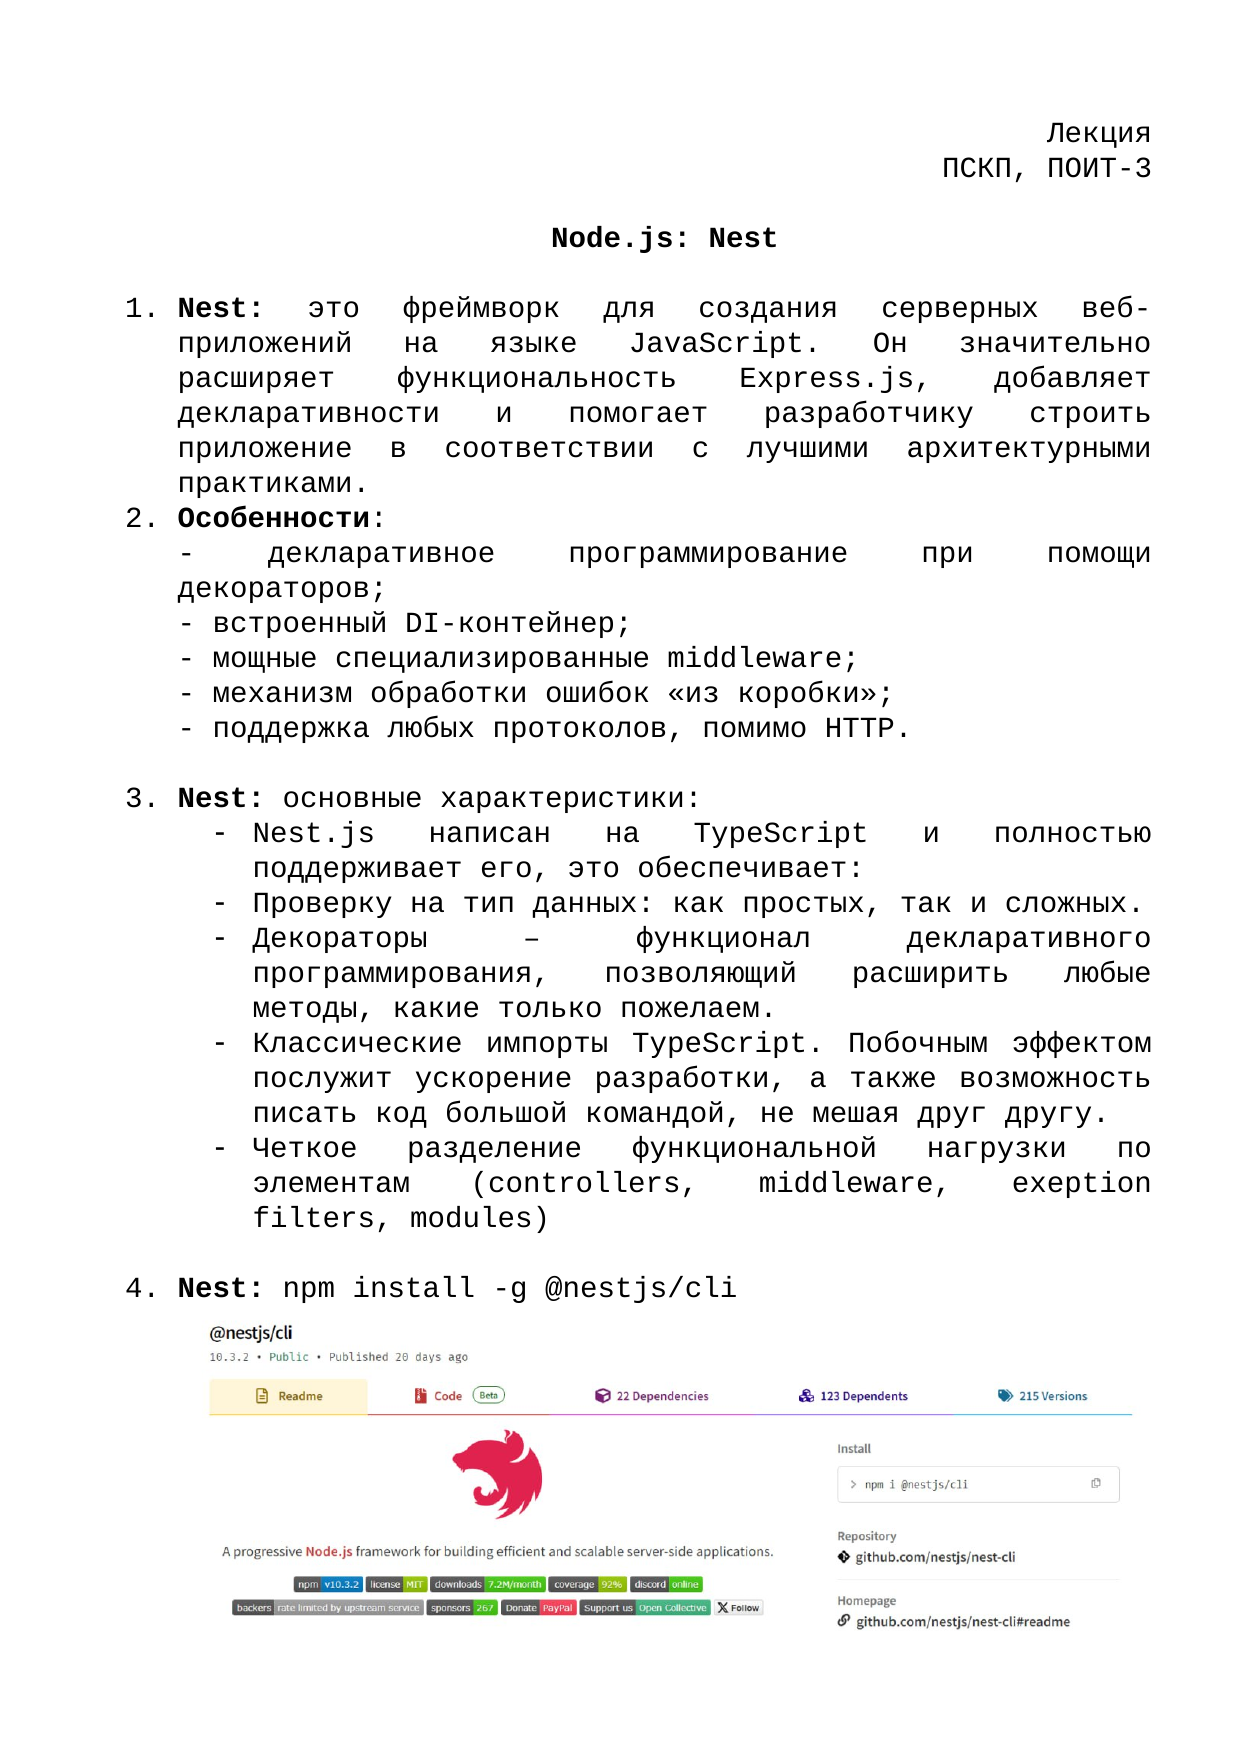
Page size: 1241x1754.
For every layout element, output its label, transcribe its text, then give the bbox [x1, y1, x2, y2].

text - мощные специализированные middleware; [177, 643, 1152, 676]
text - поддержка любых протоколов, помимо HTTP. [177, 713, 1152, 746]
list Особенности: [177, 503, 1152, 536]
text - декларативное программирование при помощи декораторов; [177, 538, 1152, 606]
text Лекция [177, 118, 1152, 151]
list Nest: npm install -g @nestjs/cli [177, 1273, 1152, 1306]
text ПСКП, ПОИТ-3 [177, 153, 1152, 186]
list Nest: это фреймворк для создания серверных веб-приложений на языке JavaScript. Он значительно расширяет функциональность Express.js, добавляет декларативности и помогает разработчику строить приложение в соответствии с лучшими архитектурными практиками. [177, 293, 1152, 501]
list Четкое разделение функциональной нагрузки по элементам (controllers, middleware, exeption filters, modules) [215, 1133, 1152, 1236]
text - встроенный DI-контейнер; [177, 608, 1152, 641]
list Проверку на тип данных: как простых, так и сложных. [215, 888, 1152, 921]
text Node.js: Nest [177, 223, 1152, 256]
list Классические импорты TypeScript. Побочным эффектом послужит ускорение разработки, а также возможность писать код большой командой, не мешая друг другу. [215, 1028, 1152, 1131]
list Декораторы – функционал декларативного программирования, позволяющий расширить любые методы, какие только пожелаем. [215, 923, 1152, 1026]
list Nest.js написан на TypeScript и полностью поддерживает его, это обеспечивает: [215, 818, 1152, 886]
picture [177, 1308, 1152, 1631]
list Nest: основные характеристики: [177, 783, 1152, 816]
text - механизм обработки ошибок «из коробки»; [177, 678, 1152, 711]
